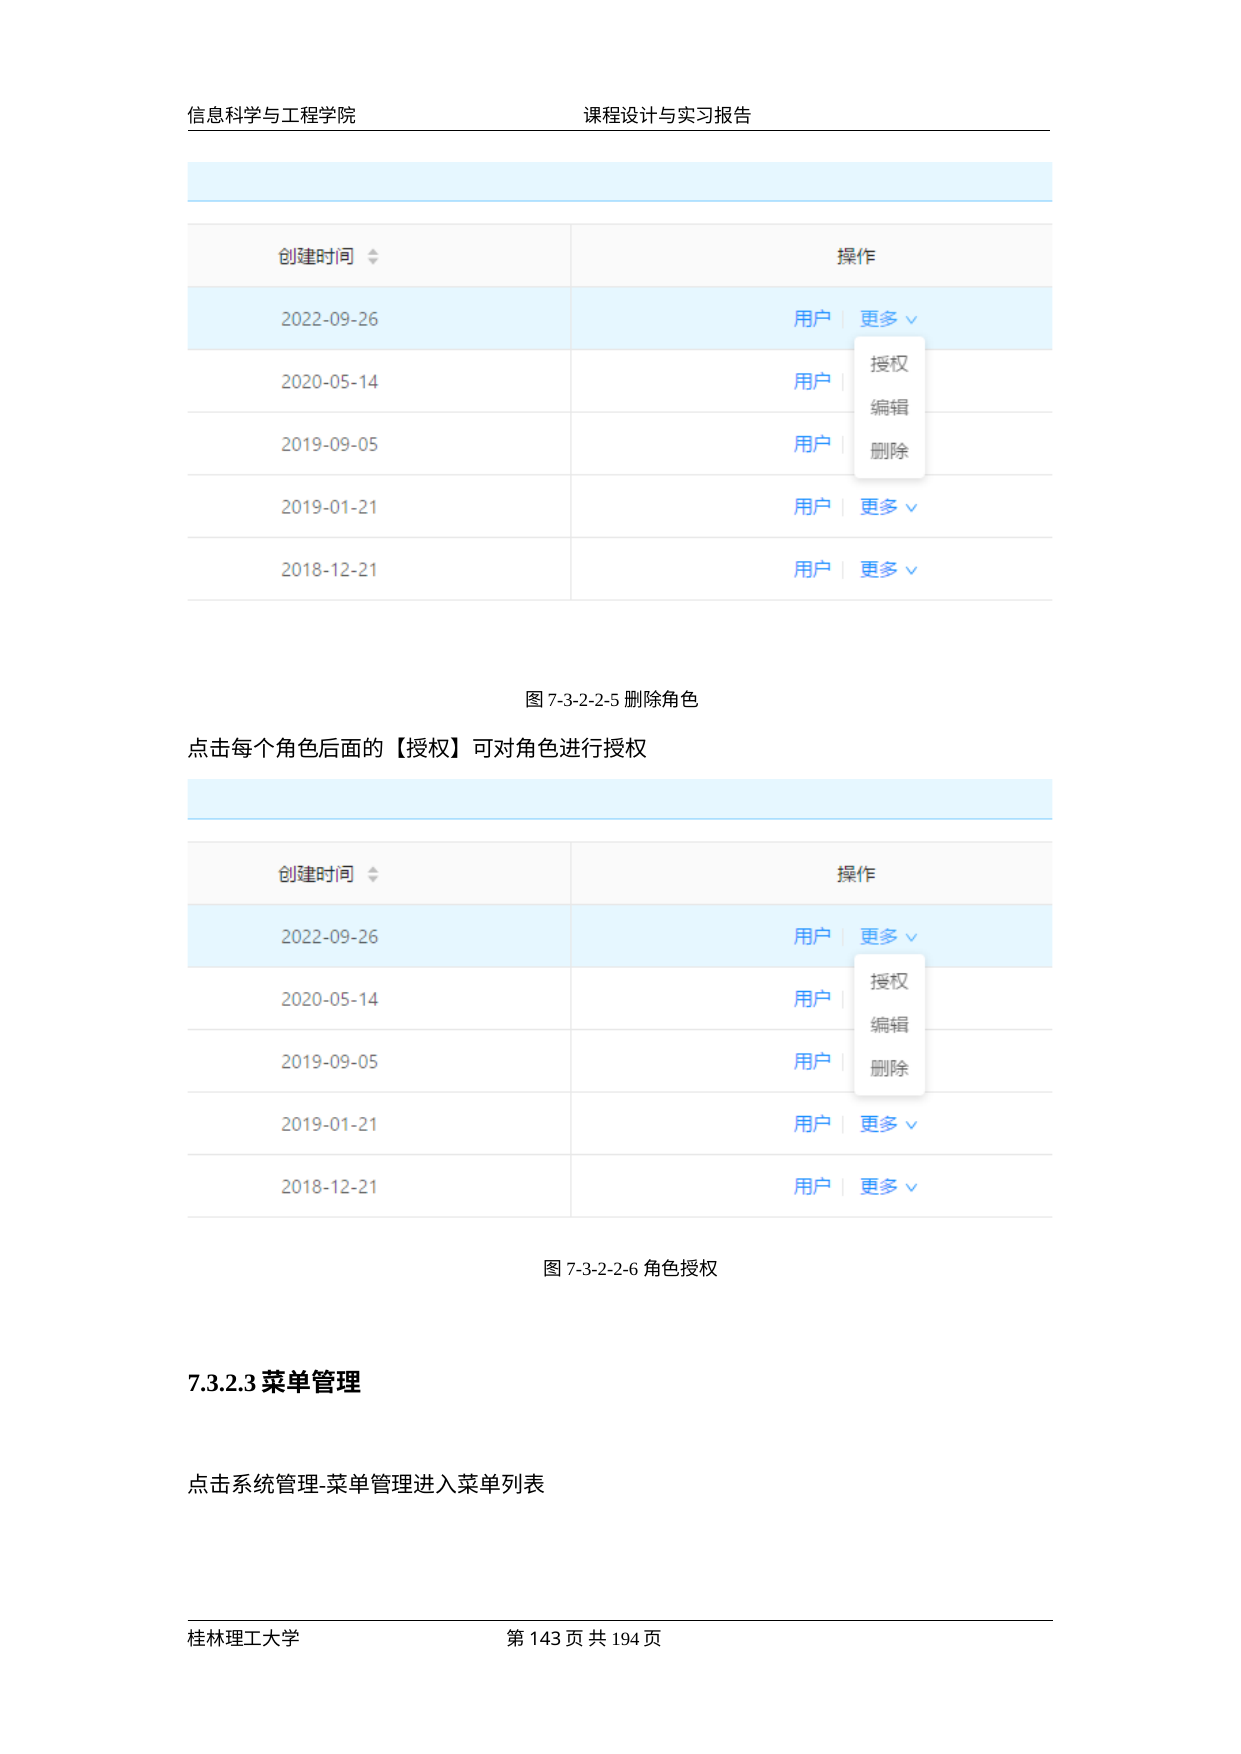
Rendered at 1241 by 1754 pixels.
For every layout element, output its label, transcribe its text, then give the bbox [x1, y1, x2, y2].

picture [187, 162, 1053, 605]
text 点击每个角色后面的【授权】可对角色进行授权 [187, 731, 1053, 763]
text 图7-3-2-2-6 角色授权 [187, 1251, 1053, 1283]
text 点击系统管理-菜单管理进入菜单列表 [187, 1467, 1053, 1499]
picture [187, 779, 1053, 1222]
text 图7-3-2-2-5 删除角色 [187, 682, 1053, 714]
subtitle 7.3.2.3菜单管理 [187, 1348, 1053, 1413]
